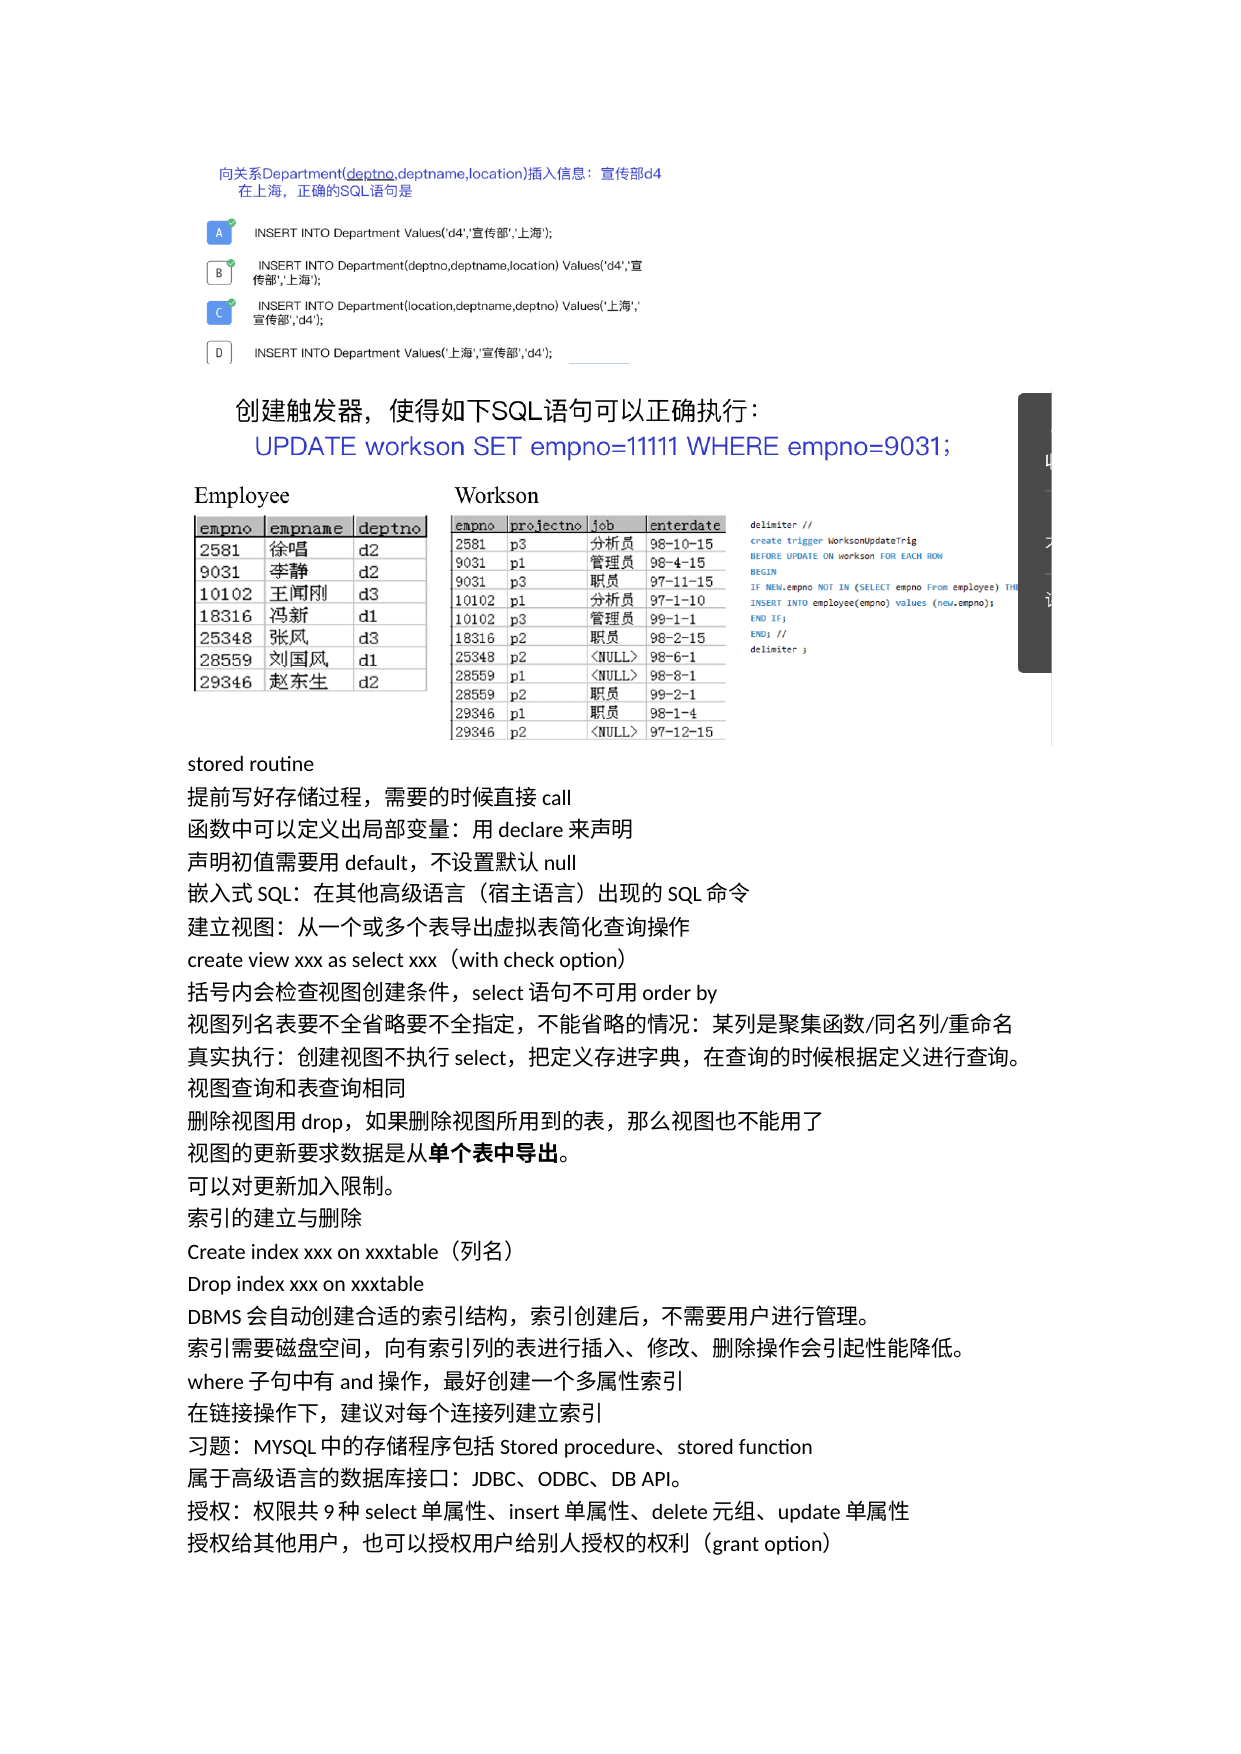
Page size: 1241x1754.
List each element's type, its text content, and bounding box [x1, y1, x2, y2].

text 授权给其他用户，也可以授权用户给别人授权的权利（grant option） [187, 1527, 1053, 1559]
text 括号内会检查视图创建条件，select语句不可用order by [187, 974, 1053, 1007]
text 索引的建立与删除 [187, 1202, 1053, 1234]
text Create index xxx on xxxtable（列名） [187, 1234, 1053, 1267]
text DBMS会自动创建合适的索引结构，索引创建后，不需要用户进行管理。 [187, 1299, 1053, 1332]
text stored routine [187, 747, 1053, 779]
text 提前写好存储过程，需要的时候直接call [187, 779, 1053, 812]
text Drop index xxx on xxxtable [187, 1267, 1053, 1299]
text 授权：权限共9种select单属性、insert单属性、delete元组、update单属性 [187, 1494, 1053, 1527]
picture [187, 162, 673, 364]
text 建立视图：从一个或多个表导出虚拟表简化查询操作 [187, 909, 1053, 942]
text 可以对更新加入限制。 [187, 1169, 1053, 1202]
text 索引需要磁盘空间，向有索引列的表进行插入、修改、删除操作会引起性能降低。 [187, 1332, 1053, 1364]
text 真实执行：创建视图不执行select，把定义存进字典，在查询的时候根据定义进行查询。 [187, 1039, 1053, 1072]
text 函数中可以定义出局部变量：用declare来声明 [187, 812, 1053, 844]
text create view xxx as select xxx（with check option） [187, 942, 1053, 974]
text 视图的更新要求数据是从单个表中导出。 [187, 1137, 1053, 1169]
picture [187, 389, 1052, 746]
text where子句中有and操作，最好创建一个多属性索引 [187, 1364, 1053, 1397]
text 嵌入式SQL：在其他高级语言（宿主语言）出现的SQL命令 [187, 877, 1053, 909]
text 习题：MYSQL中的存储程序包括Stored procedure、stored function [187, 1429, 1053, 1462]
text 删除视图用drop，如果删除视图所用到的表，那么视图也不能用了 [187, 1104, 1053, 1137]
text 视图列名表要不全省略要不全指定，不能省略的情况：某列是聚集函数/同名列/重命名 [187, 1007, 1053, 1039]
text 声明初值需要用default，不设置默认null [187, 844, 1053, 877]
text 在链接操作下，建议对每个连接列建立索引 [187, 1397, 1053, 1429]
text 属于高级语言的数据库接口：JDBC、ODBC、DB API。 [187, 1462, 1053, 1494]
text 视图查询和表查询相同 [187, 1072, 1053, 1104]
